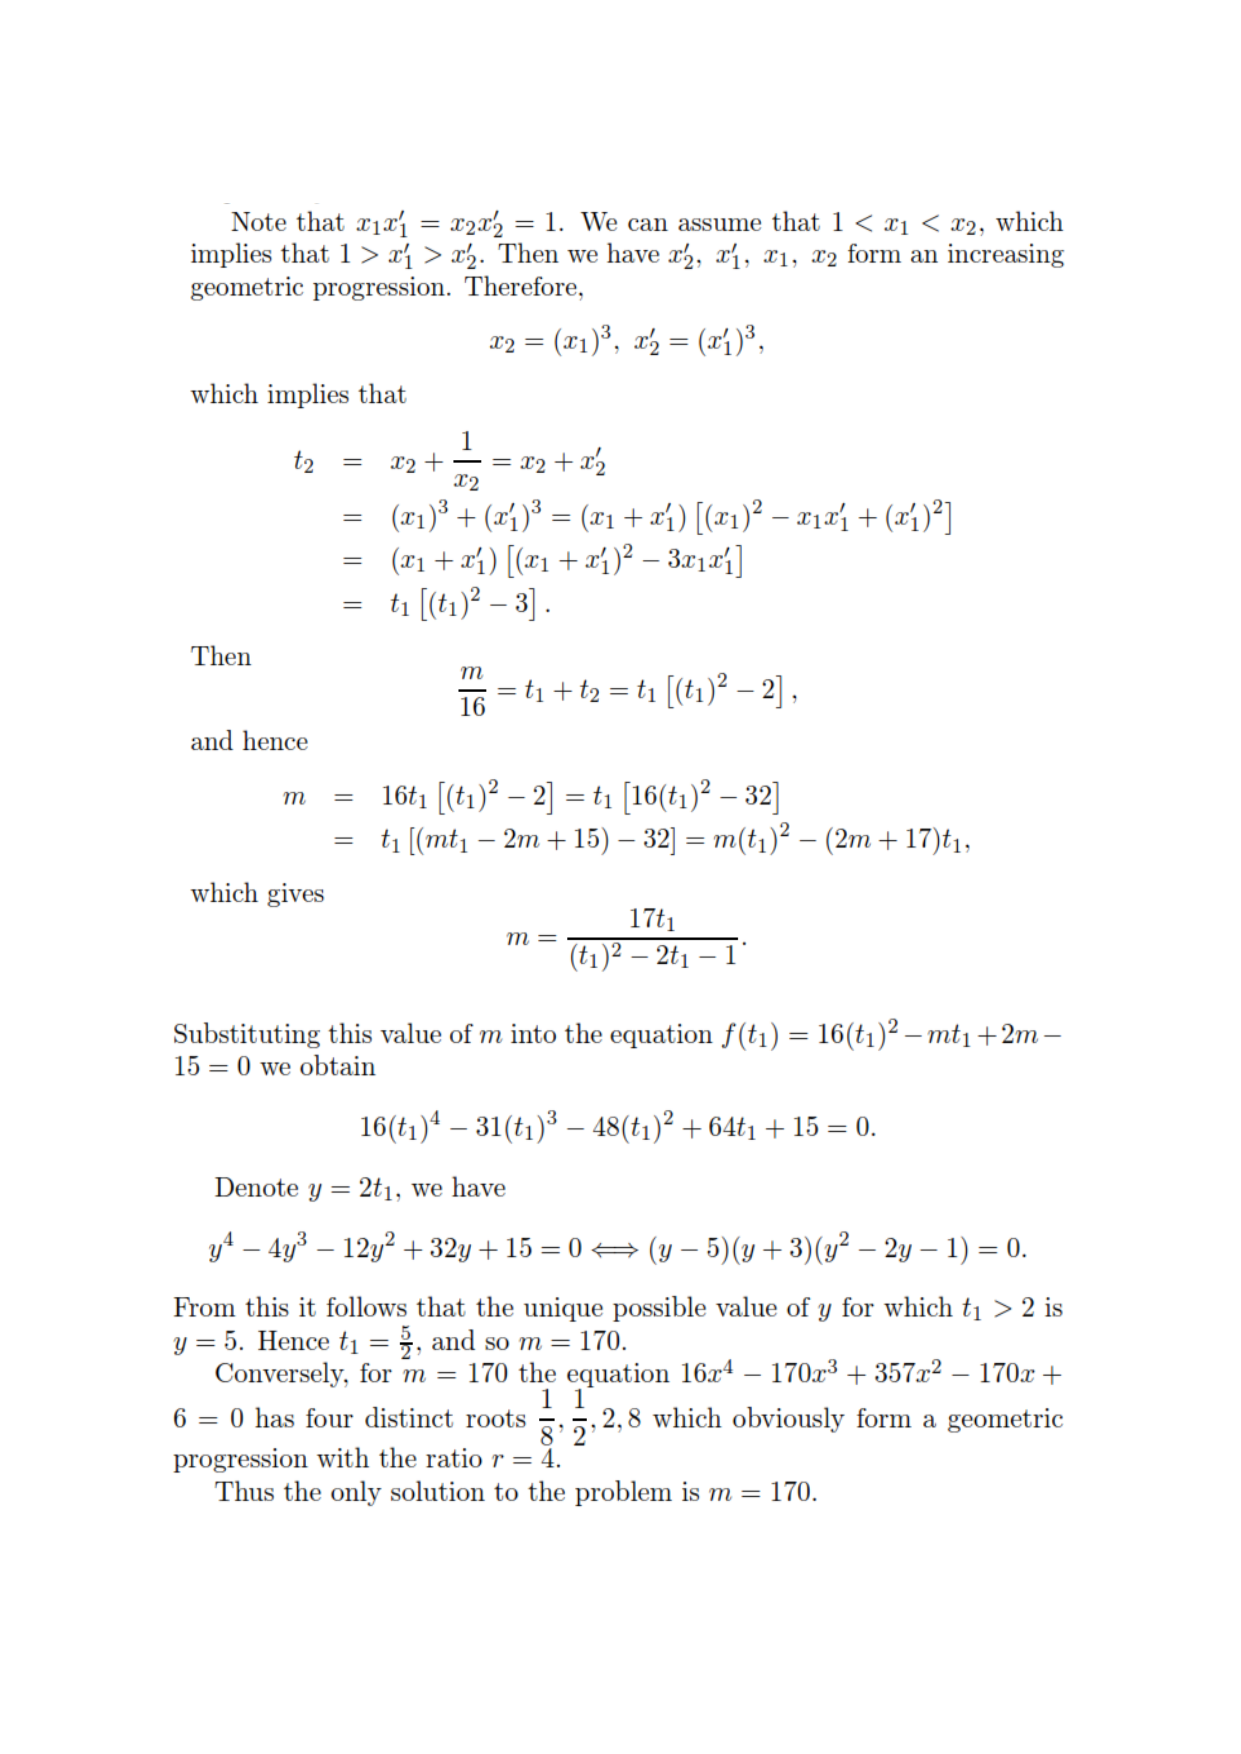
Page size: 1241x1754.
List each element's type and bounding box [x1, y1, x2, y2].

picture [150, 203, 1091, 987]
picture [150, 1012, 1091, 1514]
